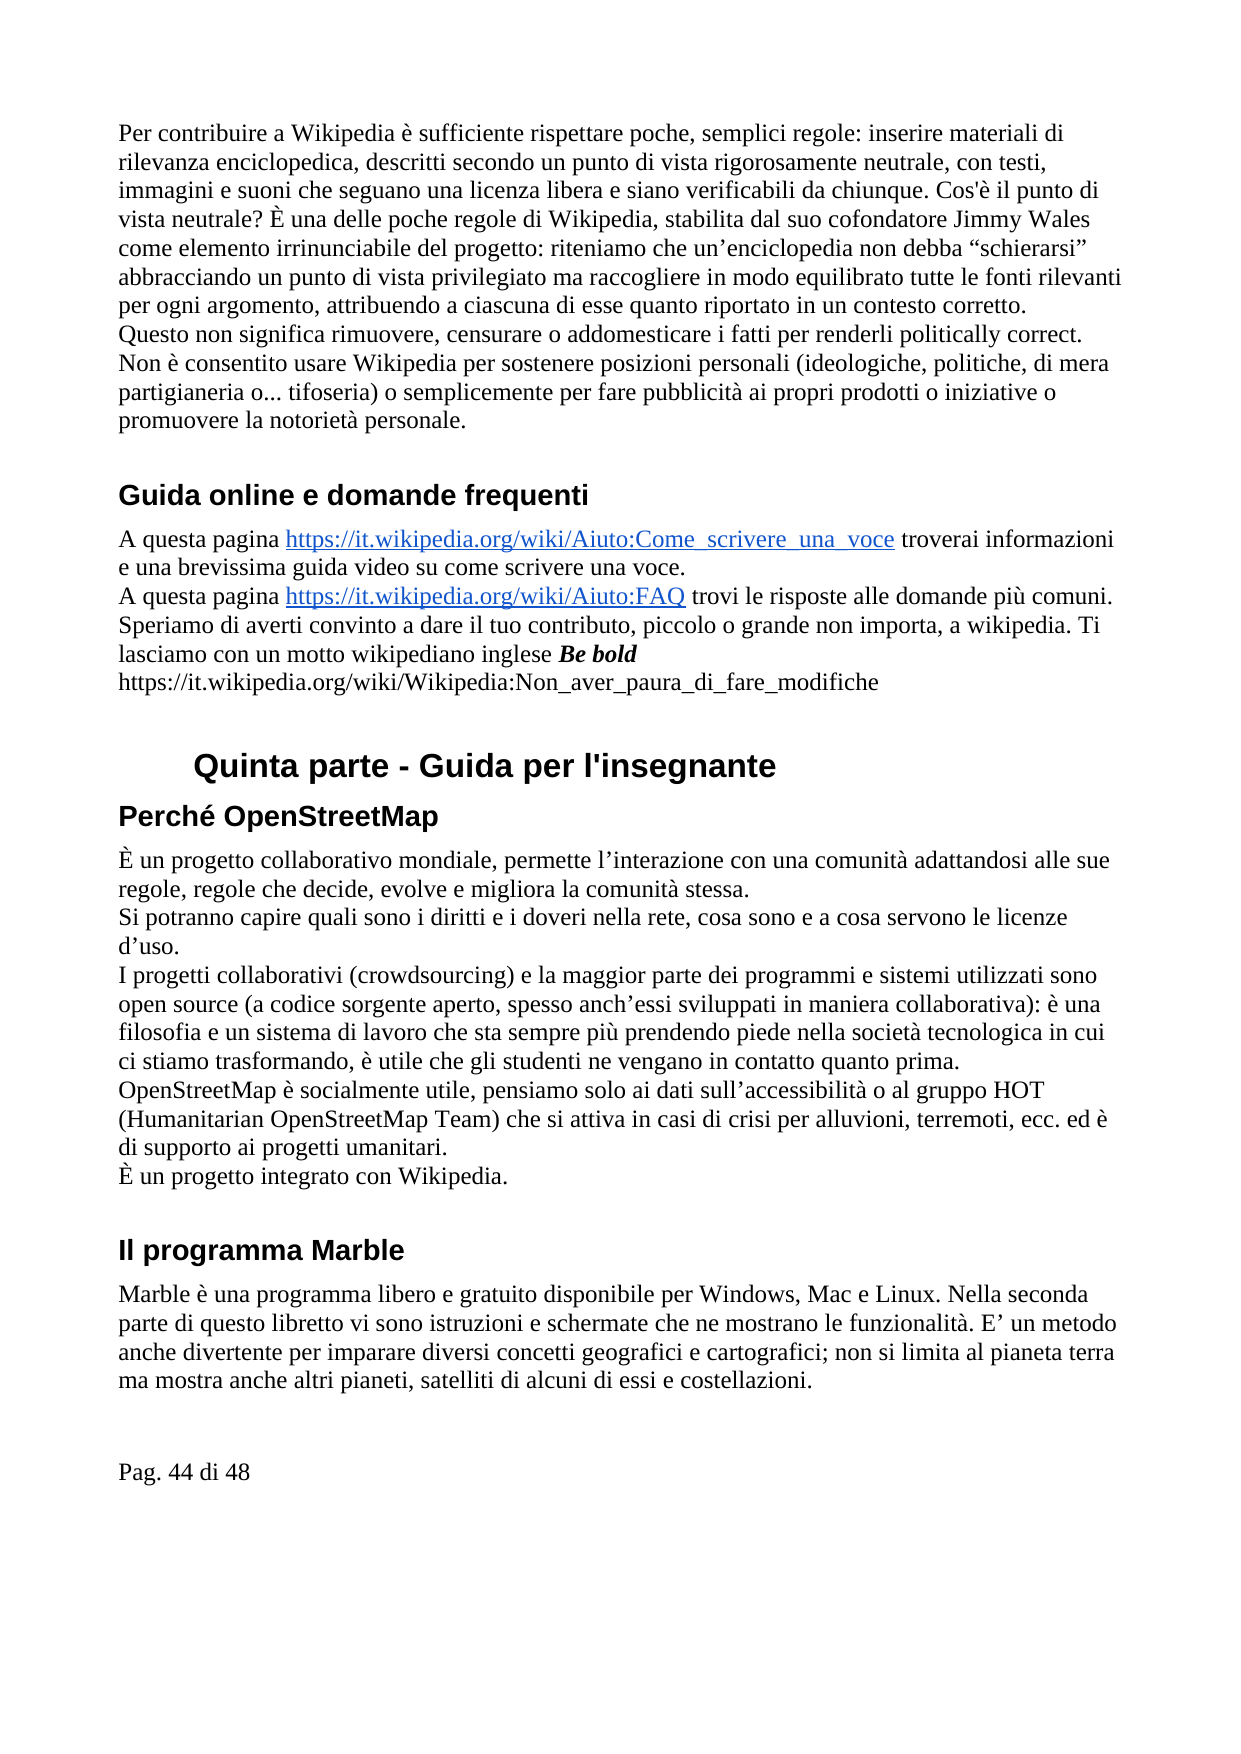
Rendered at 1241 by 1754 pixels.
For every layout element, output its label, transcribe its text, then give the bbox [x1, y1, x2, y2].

subtitle Il programma Marble [118, 1233, 1122, 1267]
text A questa pagina https://it.wikipedia.org/wiki/Aiuto:Come_scrivere_una_voce troverai informazioni e una brevissima guida video su come scrivere una voce. [118, 524, 1122, 581]
subtitle Guida online e domande frequenti [118, 478, 1122, 511]
subtitle Perché OpenStreetMap [118, 799, 1122, 832]
text Speriamo di averti convinto a dare il tuo contributo, piccolo o grande non importa, a wikipedia. Ti lasciamo con un motto wikipediano inglese Be bold https://it.wikipedia.org/wiki/Wikipedia:Non_aver_paura_di_fare_modifiche [118, 610, 1122, 696]
text È un progetto integrato con Wikipedia. [118, 1161, 1122, 1190]
text I progetti collaborativi (crowdsourcing) e la maggior parte dei programmi e sistemi utilizzati sono open source (a codice sorgente aperto, spesso anch’essi sviluppati in maniera collaborativa): è una filosofia e un sistema di lavoro che sta sempre più prendendo piede nella società tecnologica in cui ci stiamo trasformando, è utile che gli studenti ne vengano in contatto quanto prima. [118, 960, 1122, 1075]
text Si potranno capire quali sono i diritti e i doveri nella rete, cosa sono e a cosa servono le licenze d’uso. [118, 902, 1122, 960]
text È un progetto collaborativo mondiale, permette l’interazione con una comunità adattandosi alle sue regole, regole che decide, evolve e migliora la comunità stessa. [118, 845, 1122, 902]
text Marble è una programma libero e gratuito disponibile per Windows, Mac e Linux. Nella seconda parte di questo libretto vi sono istruzioni e schermate che ne mostrano le funzionalità. E’ un metodo anche divertente per imparare diversi concetti geografici e cartografici; non si limita al pianeta terra ma mostra anche altri pianeti, satelliti di alcuni di essi e costellazioni. [118, 1279, 1122, 1394]
text OpenStreetMap è socialmente utile, pensiamo solo ai dati sull’accessibilità o al gruppo HOT (Humanitarian OpenStreetMap Team) che si attiva in casi di crisi per alluvioni, terremoti, ecc. ed è di supporto ai progetti umanitari. [118, 1075, 1122, 1161]
text Questo non significa rimuovere, censurare o addomesticare i fatti per renderli politically correct. Non è consentito usare Wikipedia per sostenere posizioni personali (ideologiche, politiche, di mera partigianeria o... tifoseria) o semplicemente per fare pubblicità ai propri prodotti o iniziative o promuovere la notorietà personale. [118, 319, 1122, 434]
subtitle Quinta parte - Guida per l'insegnante [118, 746, 1122, 784]
text Per contribuire a Wikipedia è sufficiente rispettare poche, semplici regole: inserire materiali di rilevanza enciclopedica, descritti secondo un punto di vista rigorosamente neutrale, con testi, immagini e suoni che seguano una licenza libera e siano verificabili da chiunque. Cos'è il punto di vista neutrale? È una delle poche regole di Wikipedia, stabilita dal suo cofondatore Jimmy Wales come elemento irrinunciabile del progetto: riteniamo che un’enciclopedia non debba “schierarsi” abbracciando un punto di vista privilegiato ma raccogliere in modo equilibrato tutte le fonti rilevanti per ogni argomento, attribuendo a ciascuna di esse quanto riportato in un contesto corretto. [118, 118, 1122, 319]
text A questa pagina https://it.wikipedia.org/wiki/Aiuto:FAQ trovi le risposte alle domande più comuni. [118, 581, 1122, 610]
